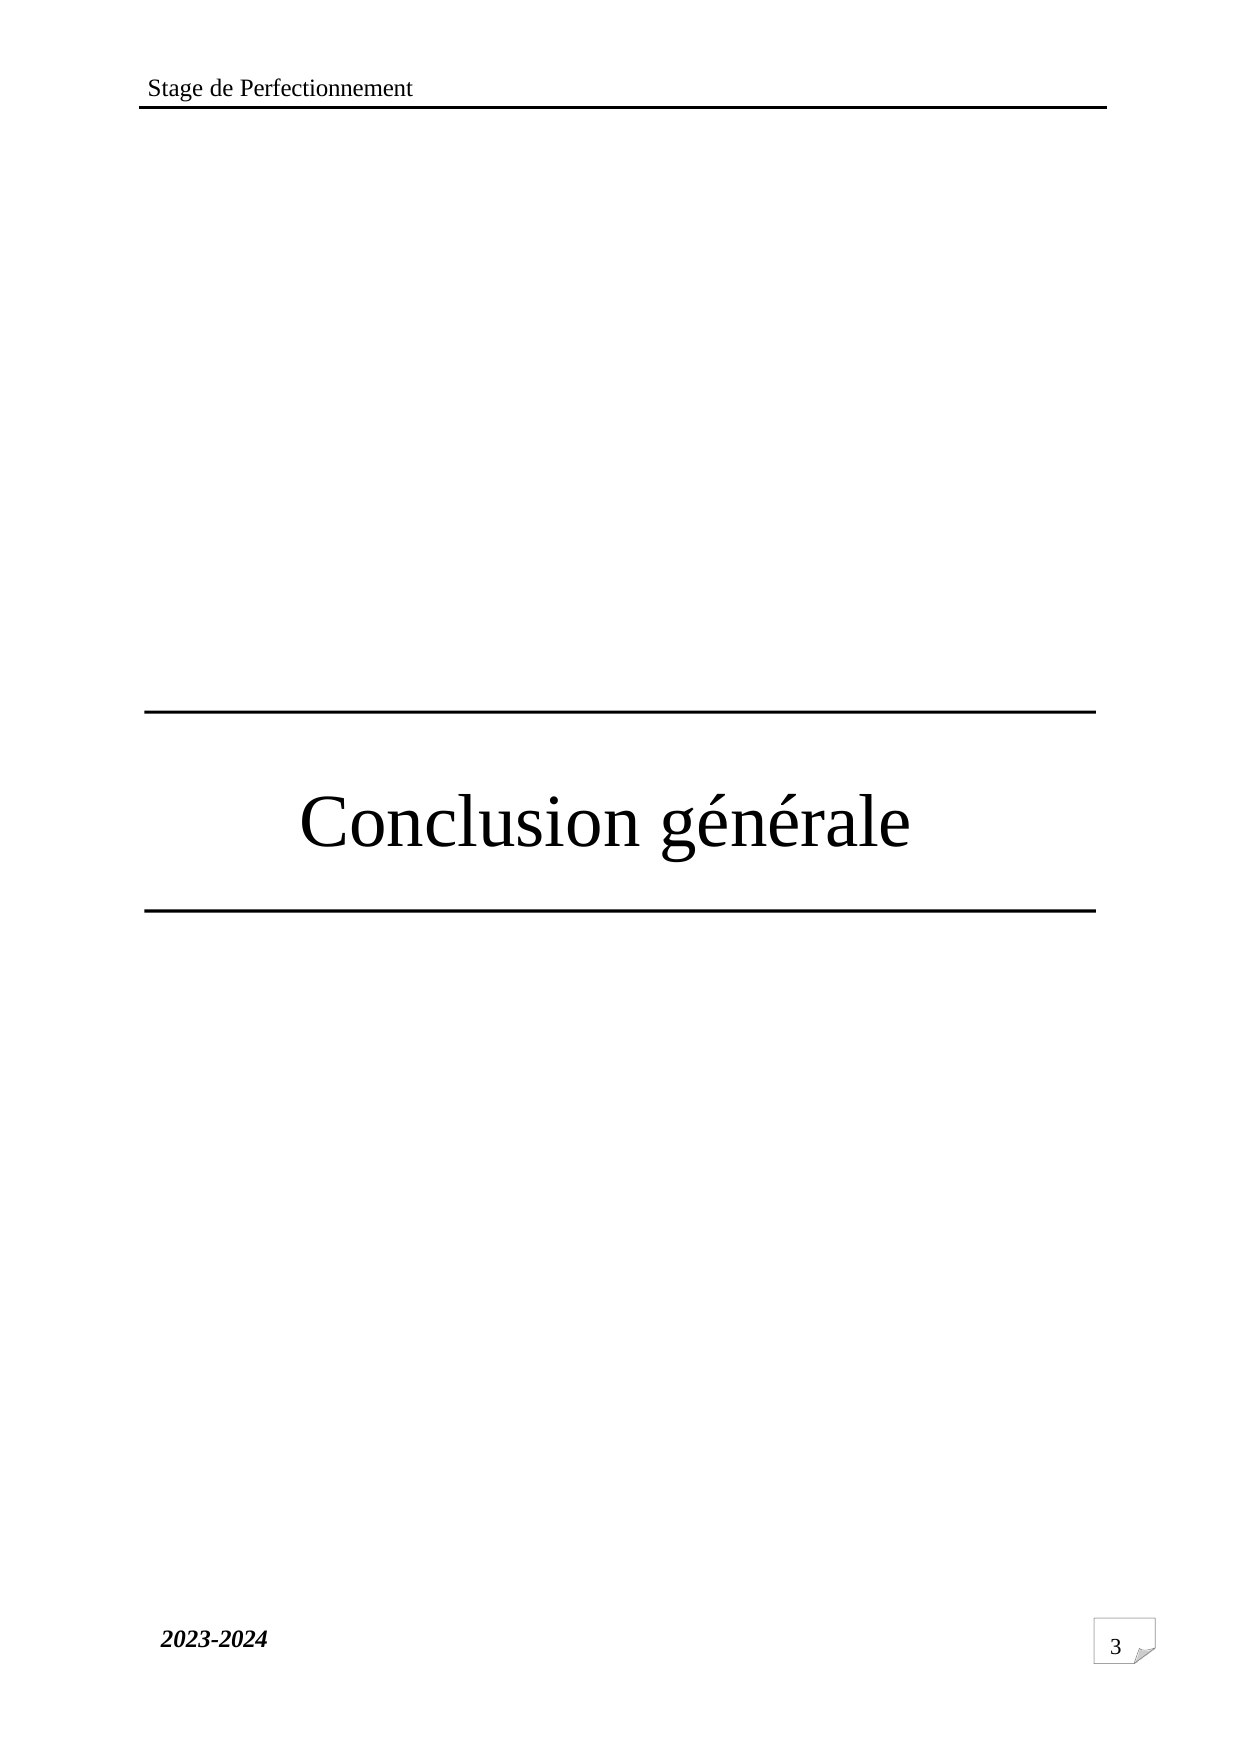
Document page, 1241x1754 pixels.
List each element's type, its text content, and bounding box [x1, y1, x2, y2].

picture [1136, 1649, 1156, 1664]
subtitle Conclusion générale [125, 777, 1086, 863]
picture [1134, 1648, 1138, 1659]
picture [1136, 1650, 1150, 1661]
